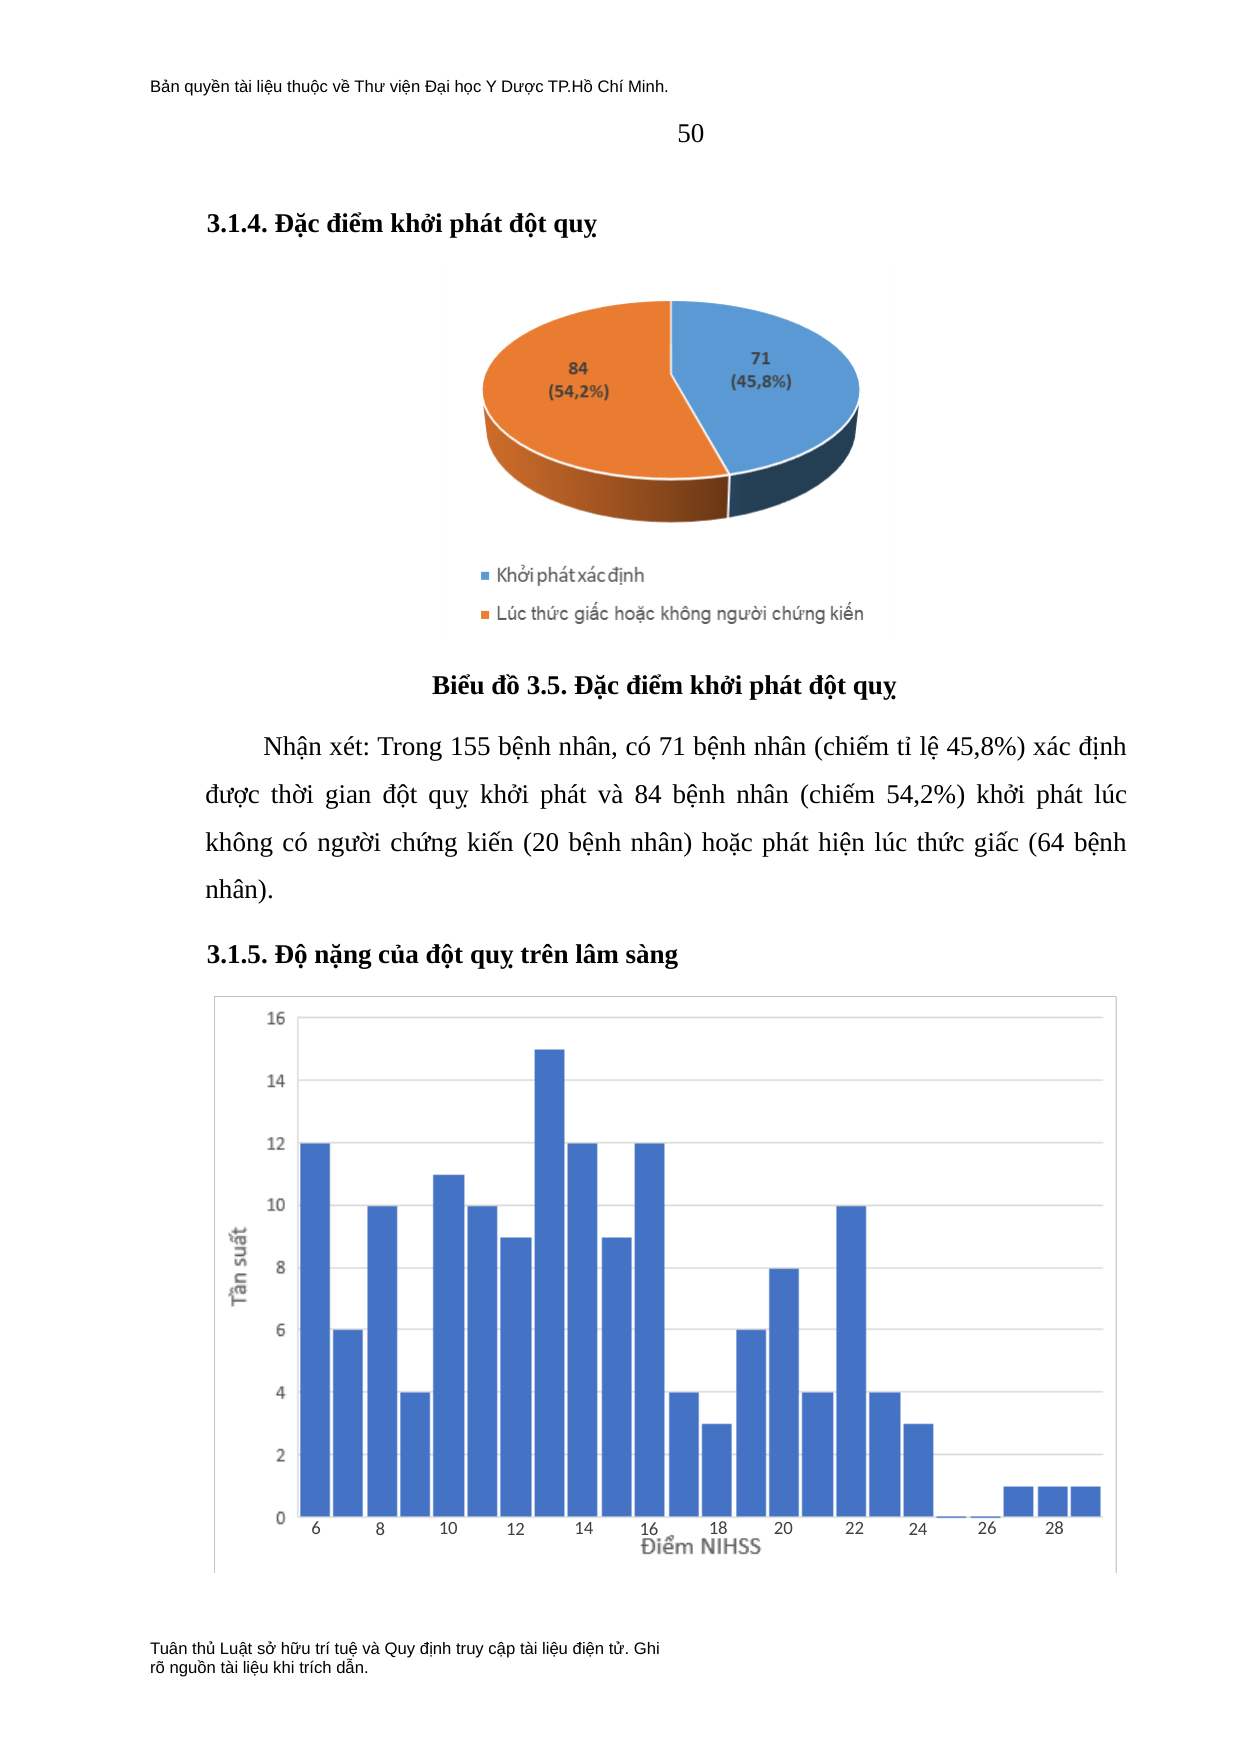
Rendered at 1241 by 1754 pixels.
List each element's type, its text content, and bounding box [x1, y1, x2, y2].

text Nhận xét: Trong 155 bệnh nhân, có 71 bệnh nhân (chiếm tỉ lệ 45,8%) xác định được thời gian đột quỵ khởi phát và 84 bệnh nhân (chiếm 54,2%) khởi phát lúc không có người chứng kiến (20 bệnh nhân) hoặc phát hiện lúc thức giấc (64 bệnh nhân). [205, 730, 1128, 905]
subtitle 3.1.5. Độ nặng của đột quỵ trên lâm sàng [207, 938, 1128, 969]
text Biểu đồ 3.5. Đặc điểm khởi phát đột quỵ [236, 669, 1092, 701]
picture [213, 995, 1118, 1573]
picture [445, 266, 891, 644]
subtitle 3.1.4. Đặc điểm khởi phát đột quỵ [207, 207, 1128, 238]
